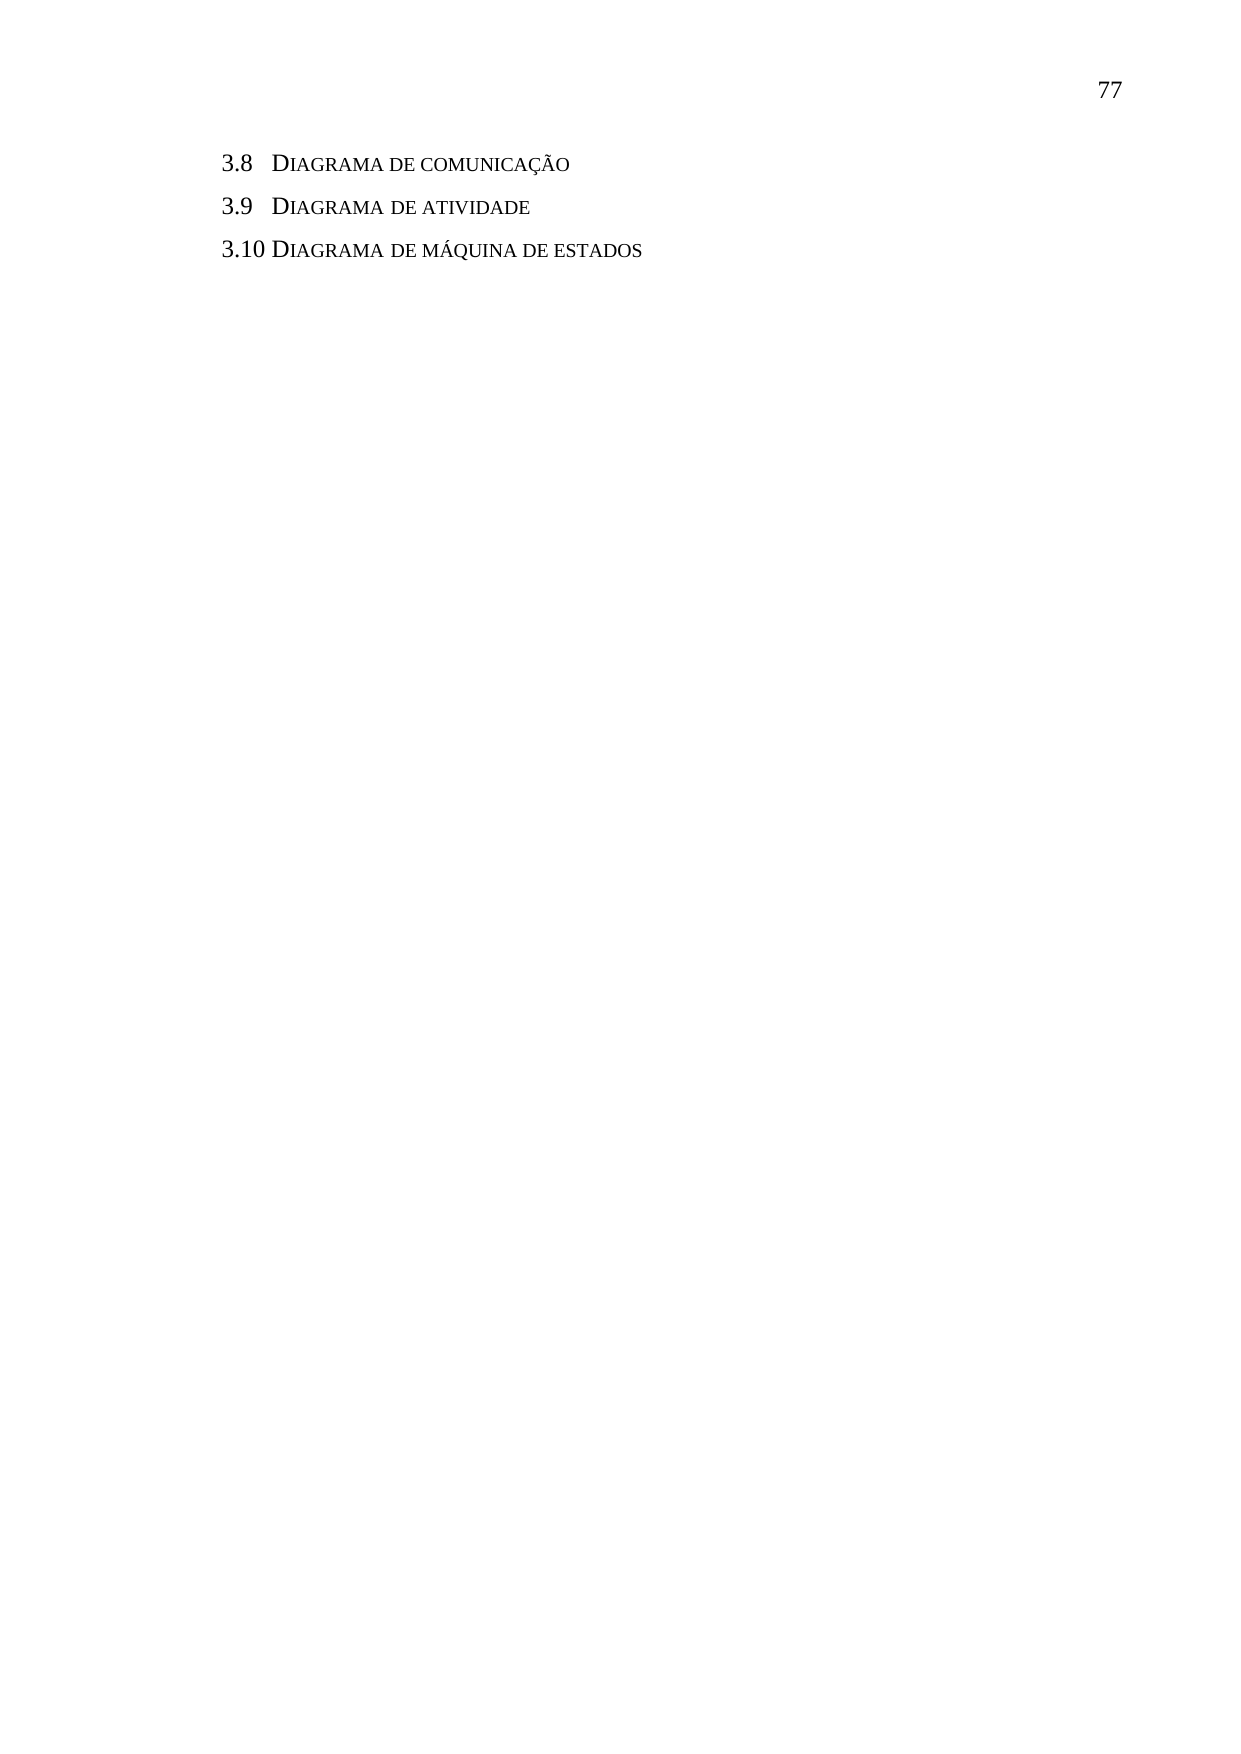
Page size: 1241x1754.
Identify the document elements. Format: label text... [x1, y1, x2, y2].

subtitle DIAGRAMA DE MÁQUINA DE ESTADOS [221, 234, 1122, 263]
subtitle DIAGRAMA DE ATIVIDADE [221, 191, 1122, 219]
subtitle DIAGRAMA DE COMUNICAÇÃO [221, 148, 1122, 176]
